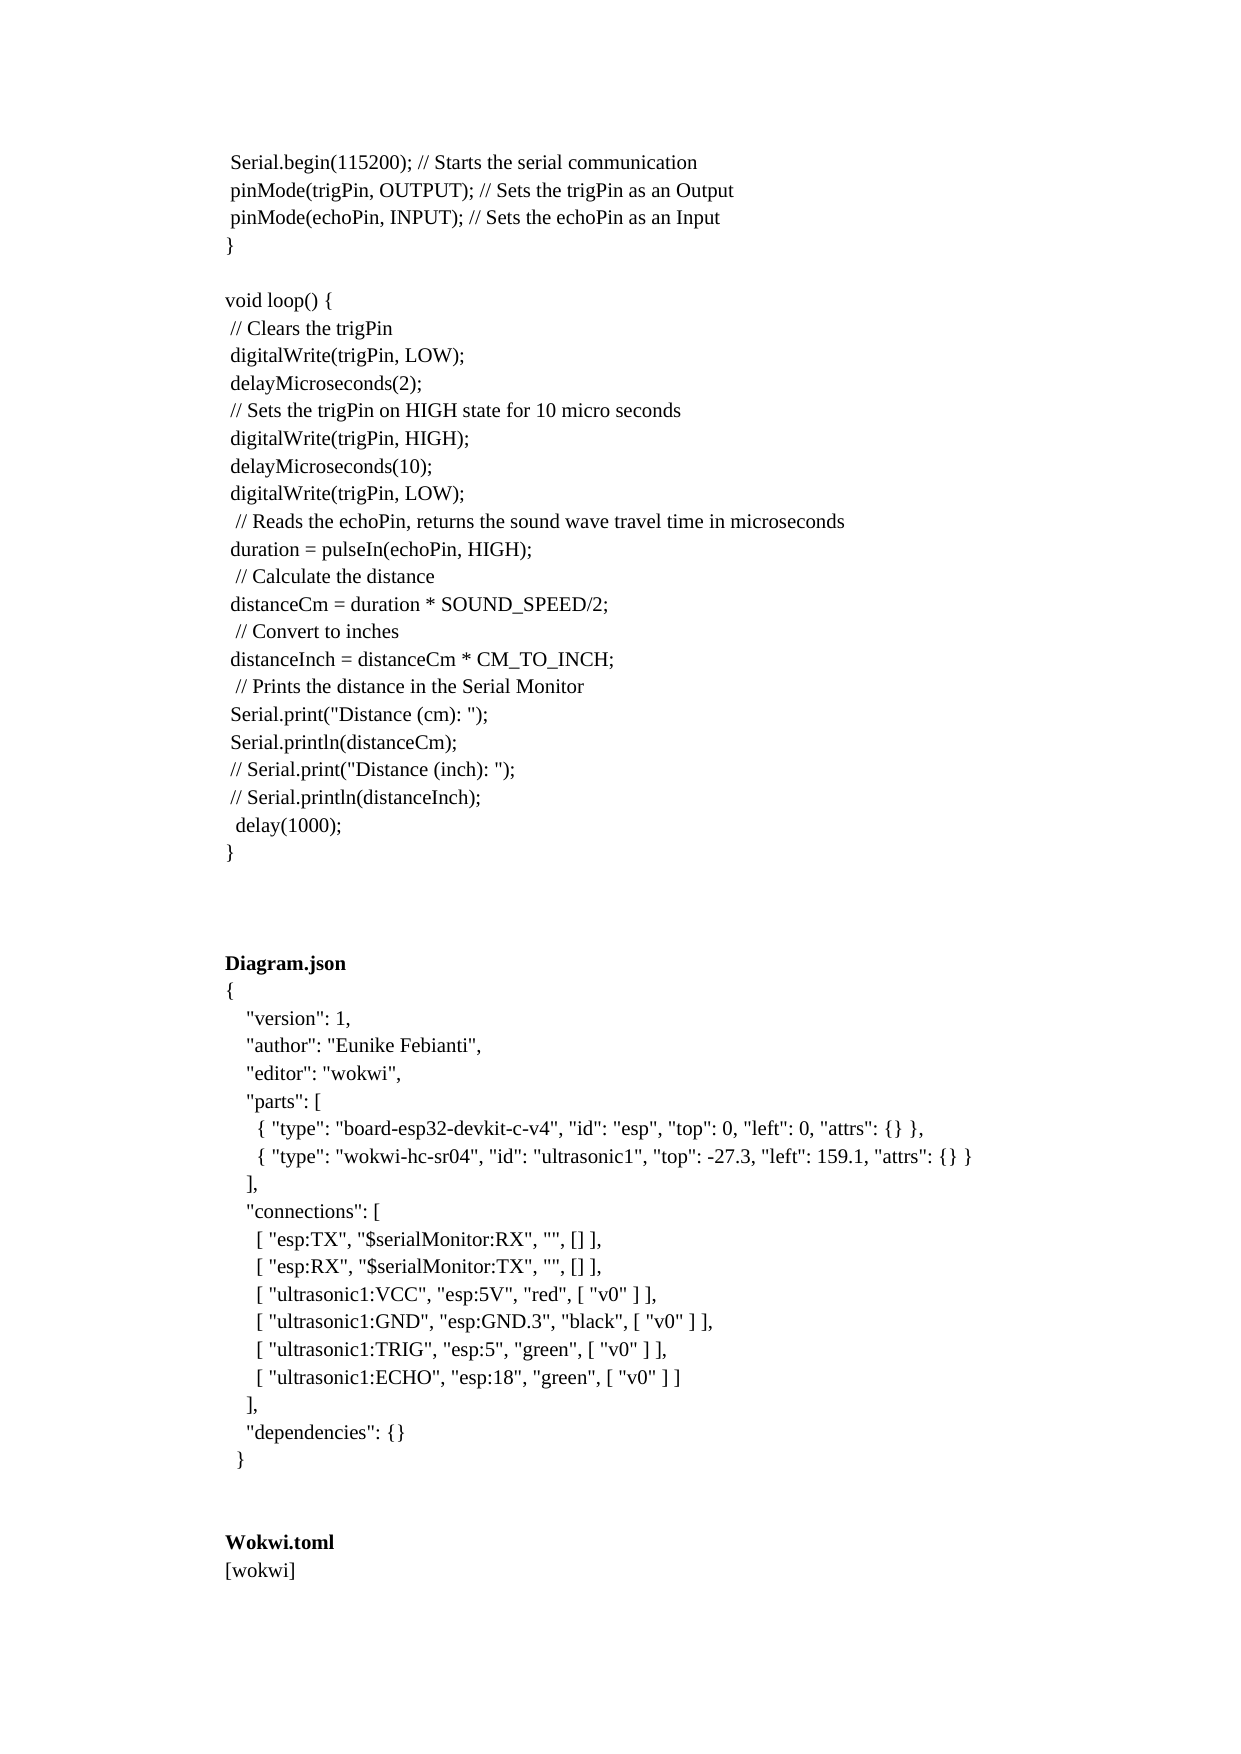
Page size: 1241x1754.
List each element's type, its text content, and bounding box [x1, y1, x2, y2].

text { "type": "wokwi-hc-sr04", "id": "ultrasonic1", "top": -27.3, "left": 159.1, "attrs": {} } [225, 1144, 1090, 1168]
text { "type": "board-esp32-devkit-c-v4", "id": "esp", "top": 0, "left": 0, "attrs": {} }, [225, 1116, 1090, 1140]
text // Prints the distance in the Serial Monitor [225, 674, 1090, 698]
text Serial.println(distanceCm); [225, 730, 1090, 754]
text "version": 1, [225, 1006, 1090, 1030]
text // Serial.println(distanceInch); [225, 785, 1090, 809]
text distanceCm = duration * SOUND_SPEED/2; [225, 592, 1090, 616]
text } [225, 233, 1090, 257]
text // Calculate the distance [225, 564, 1090, 588]
text "parts": [ [225, 1088, 1090, 1113]
text [wokwi] [225, 1558, 1090, 1582]
text delayMicroseconds(10); [225, 454, 1090, 478]
text delay(1000); [225, 812, 1090, 837]
text digitalWrite(trigPin, LOW); [225, 343, 1090, 367]
text [ "ultrasonic1:VCC", "esp:5V", "red", [ "v0" ] ], [225, 1282, 1090, 1306]
text Serial.begin(115200); // Starts the serial communication [225, 150, 1090, 174]
text digitalWrite(trigPin, HIGH); [225, 426, 1090, 450]
text "author": "Eunike Febianti", [225, 1033, 1090, 1057]
text void loop() { [225, 288, 1090, 312]
text duration = pulseIn(echoPin, HIGH); [225, 536, 1090, 561]
text delayMicroseconds(2); [225, 371, 1090, 395]
text [ "esp:RX", "$serialMonitor:TX", "", [] ], [225, 1254, 1090, 1278]
text // Sets the trigPin on HIGH state for 10 micro seconds [225, 398, 1090, 422]
text "connections": [ [225, 1199, 1090, 1223]
text distanceInch = distanceCm * CM_TO_INCH; [225, 647, 1090, 671]
text Diagram.json [225, 951, 1090, 974]
text ], [225, 1171, 1090, 1195]
text // Reads the echoPin, returns the sound wave travel time in microseconds [225, 509, 1090, 533]
text { [225, 978, 1090, 1002]
text // Serial.print("Distance (inch): "); [225, 757, 1090, 781]
text "dependencies": {} [225, 1420, 1090, 1444]
text "editor": "wokwi", [225, 1061, 1090, 1085]
text } [225, 840, 1090, 864]
text Serial.print("Distance (cm): "); [225, 702, 1090, 726]
text // Clears the trigPin [225, 316, 1090, 340]
text [ "ultrasonic1:GND", "esp:GND.3", "black", [ "v0" ] ], [225, 1309, 1090, 1333]
text [ "ultrasonic1:TRIG", "esp:5", "green", [ "v0" ] ], [225, 1337, 1090, 1361]
text pinMode(echoPin, INPUT); // Sets the echoPin as an Input [225, 205, 1090, 229]
text Wokwi.toml [225, 1530, 1090, 1554]
text [ "esp:TX", "$serialMonitor:RX", "", [] ], [225, 1227, 1090, 1251]
text digitalWrite(trigPin, LOW); [225, 481, 1090, 505]
text } [225, 1447, 1090, 1471]
text pinMode(trigPin, OUTPUT); // Sets the trigPin as an Output [225, 178, 1090, 202]
text // Convert to inches [225, 619, 1090, 643]
text [ "ultrasonic1:ECHO", "esp:18", "green", [ "v0" ] ] [225, 1364, 1090, 1389]
text ], [225, 1392, 1090, 1416]
